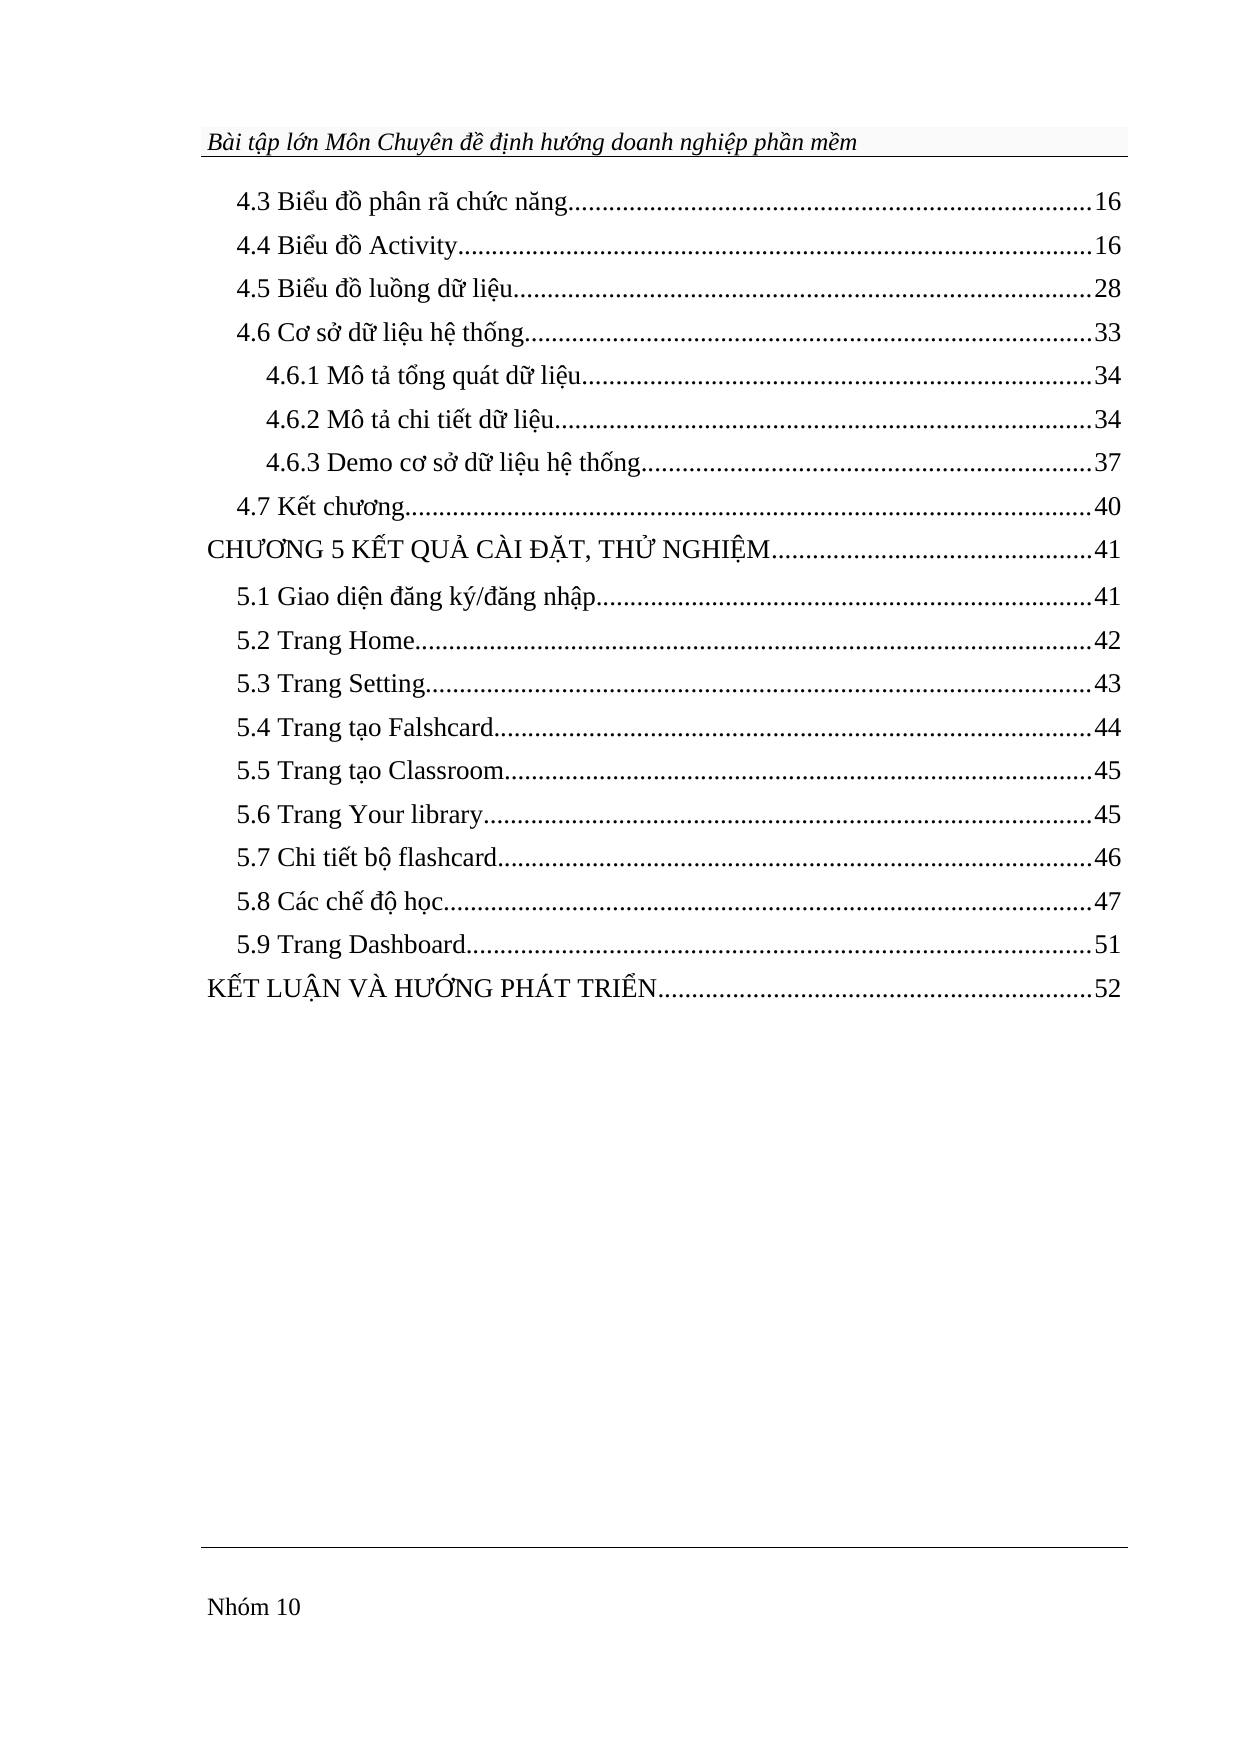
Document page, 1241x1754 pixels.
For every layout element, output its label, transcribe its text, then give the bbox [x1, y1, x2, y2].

text 5.9 Trang Dashboard 51 [236, 929, 1122, 960]
text 4.7 Kết chương 40 [236, 490, 1122, 521]
text 4.6 Cơ sở dữ liệu hệ thống 33 [236, 316, 1122, 347]
text 4.5 Biểu đồ luồng dữ liệu 28 [236, 272, 1122, 303]
text 4.3 Biểu đồ phân rã chức năng 16 [236, 185, 1122, 216]
text 5.1 Giao diện đăng ký/đăng nhập 41 [236, 580, 1122, 611]
text CHƯƠNG 5 KẾT QUẢ CÀI ĐẶT, THỬ NGHIỆM 41 [207, 534, 1122, 565]
text 5.7 Chi tiết bộ flashcard 46 [236, 842, 1122, 873]
text 4.4 Biểu đồ Activity 16 [236, 229, 1122, 260]
text 4.6.1 Mô tả tổng quát dữ liệu 34 [266, 359, 1122, 391]
text 5.6 Trang Your library 45 [236, 798, 1122, 829]
text 4.6.2 Mô tả chi tiết dữ liệu 34 [266, 403, 1122, 434]
text KẾT LUẬN VÀ HƯỚNG PHÁT TRIỂN 52 [207, 972, 1122, 1003]
text 5.5 Trang tạo Classroom 45 [236, 754, 1122, 786]
text 5.8 Các chế độ học 47 [236, 885, 1122, 916]
text 5.2 Trang Home 42 [236, 624, 1122, 655]
text 5.3 Trang Setting 43 [236, 667, 1122, 698]
text 5.4 Trang tạo Falshcard 44 [236, 711, 1122, 742]
text 4.6.3 Demo cơ sở dữ liệu hệ thống 37 [266, 447, 1122, 478]
